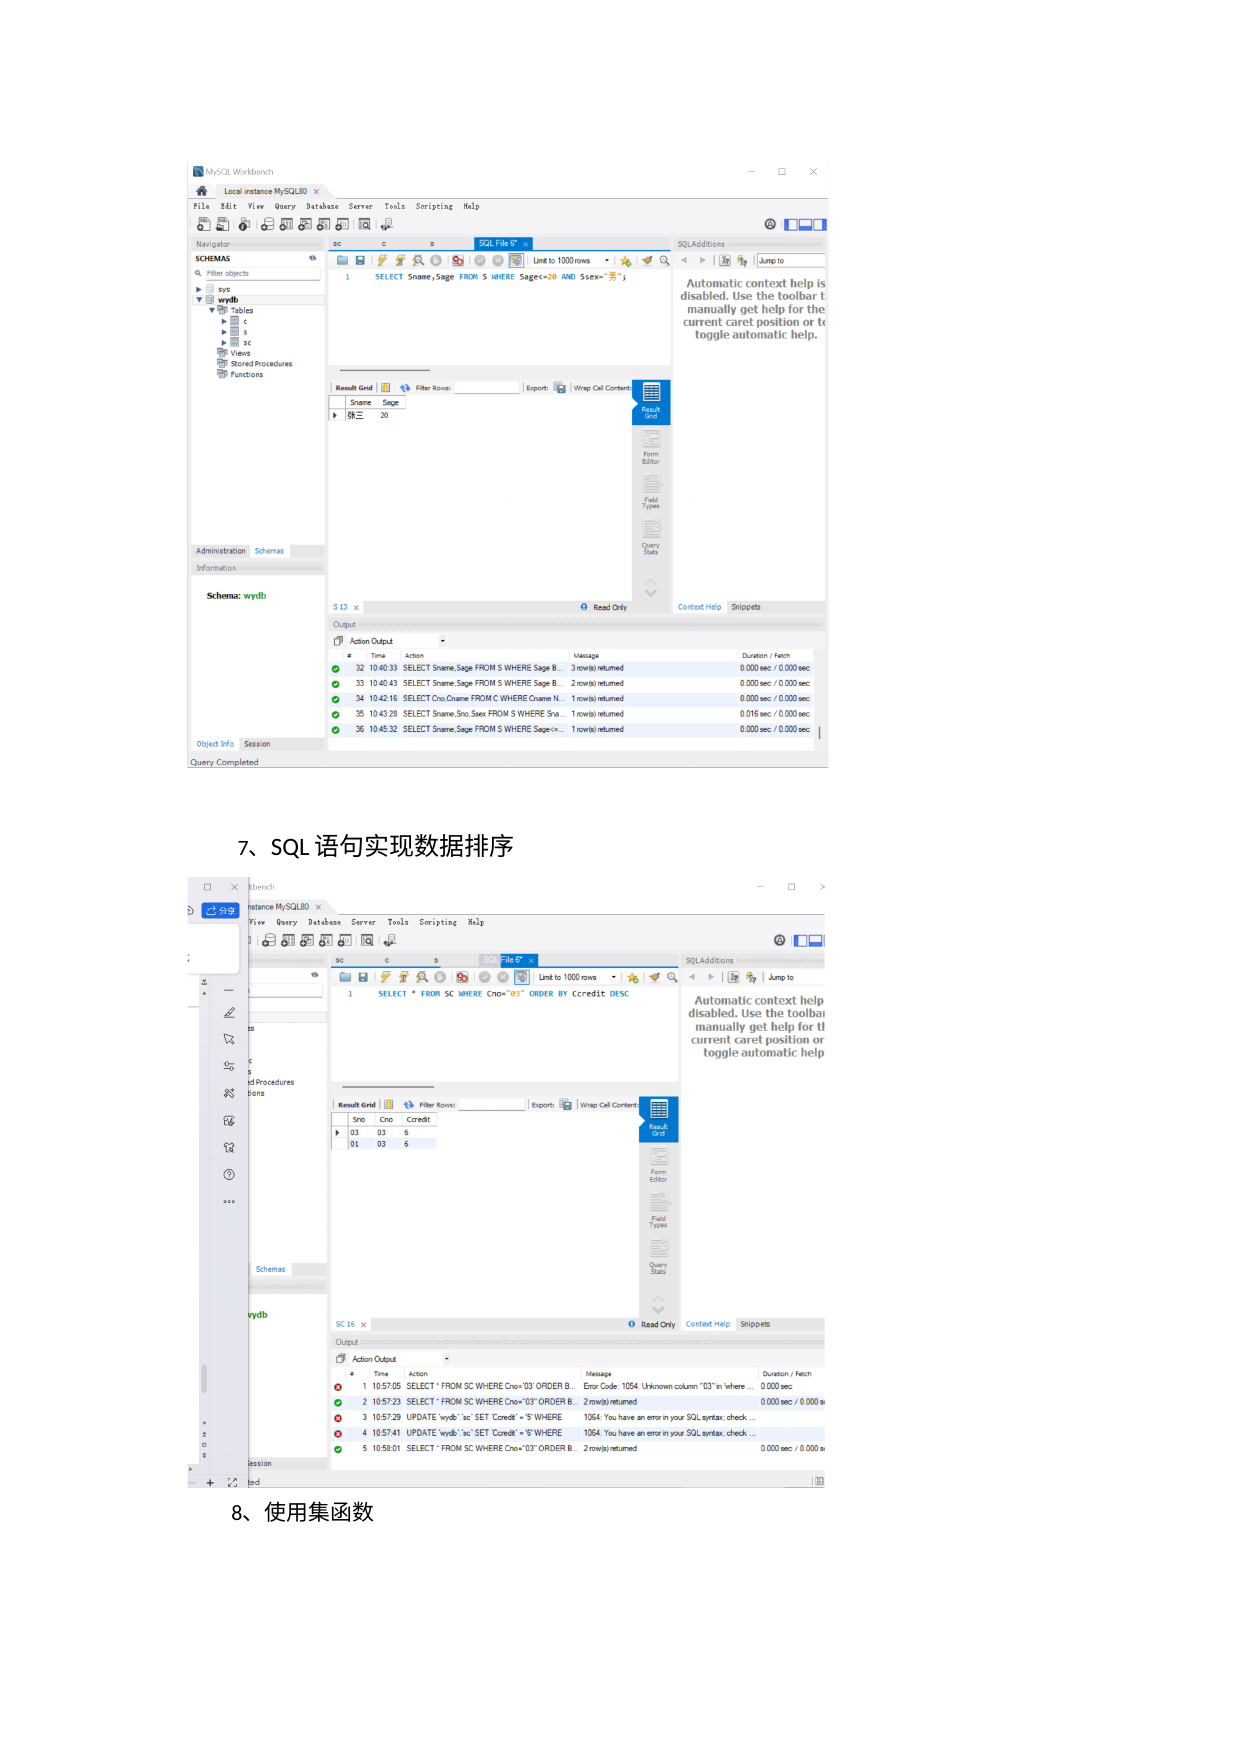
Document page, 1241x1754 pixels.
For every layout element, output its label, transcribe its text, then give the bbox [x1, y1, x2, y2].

picture [187, 877, 825, 1488]
list 使用集函数 [187, 1494, 1053, 1527]
picture [187, 162, 829, 768]
list SQL语句实现数据排序 [187, 812, 1053, 877]
